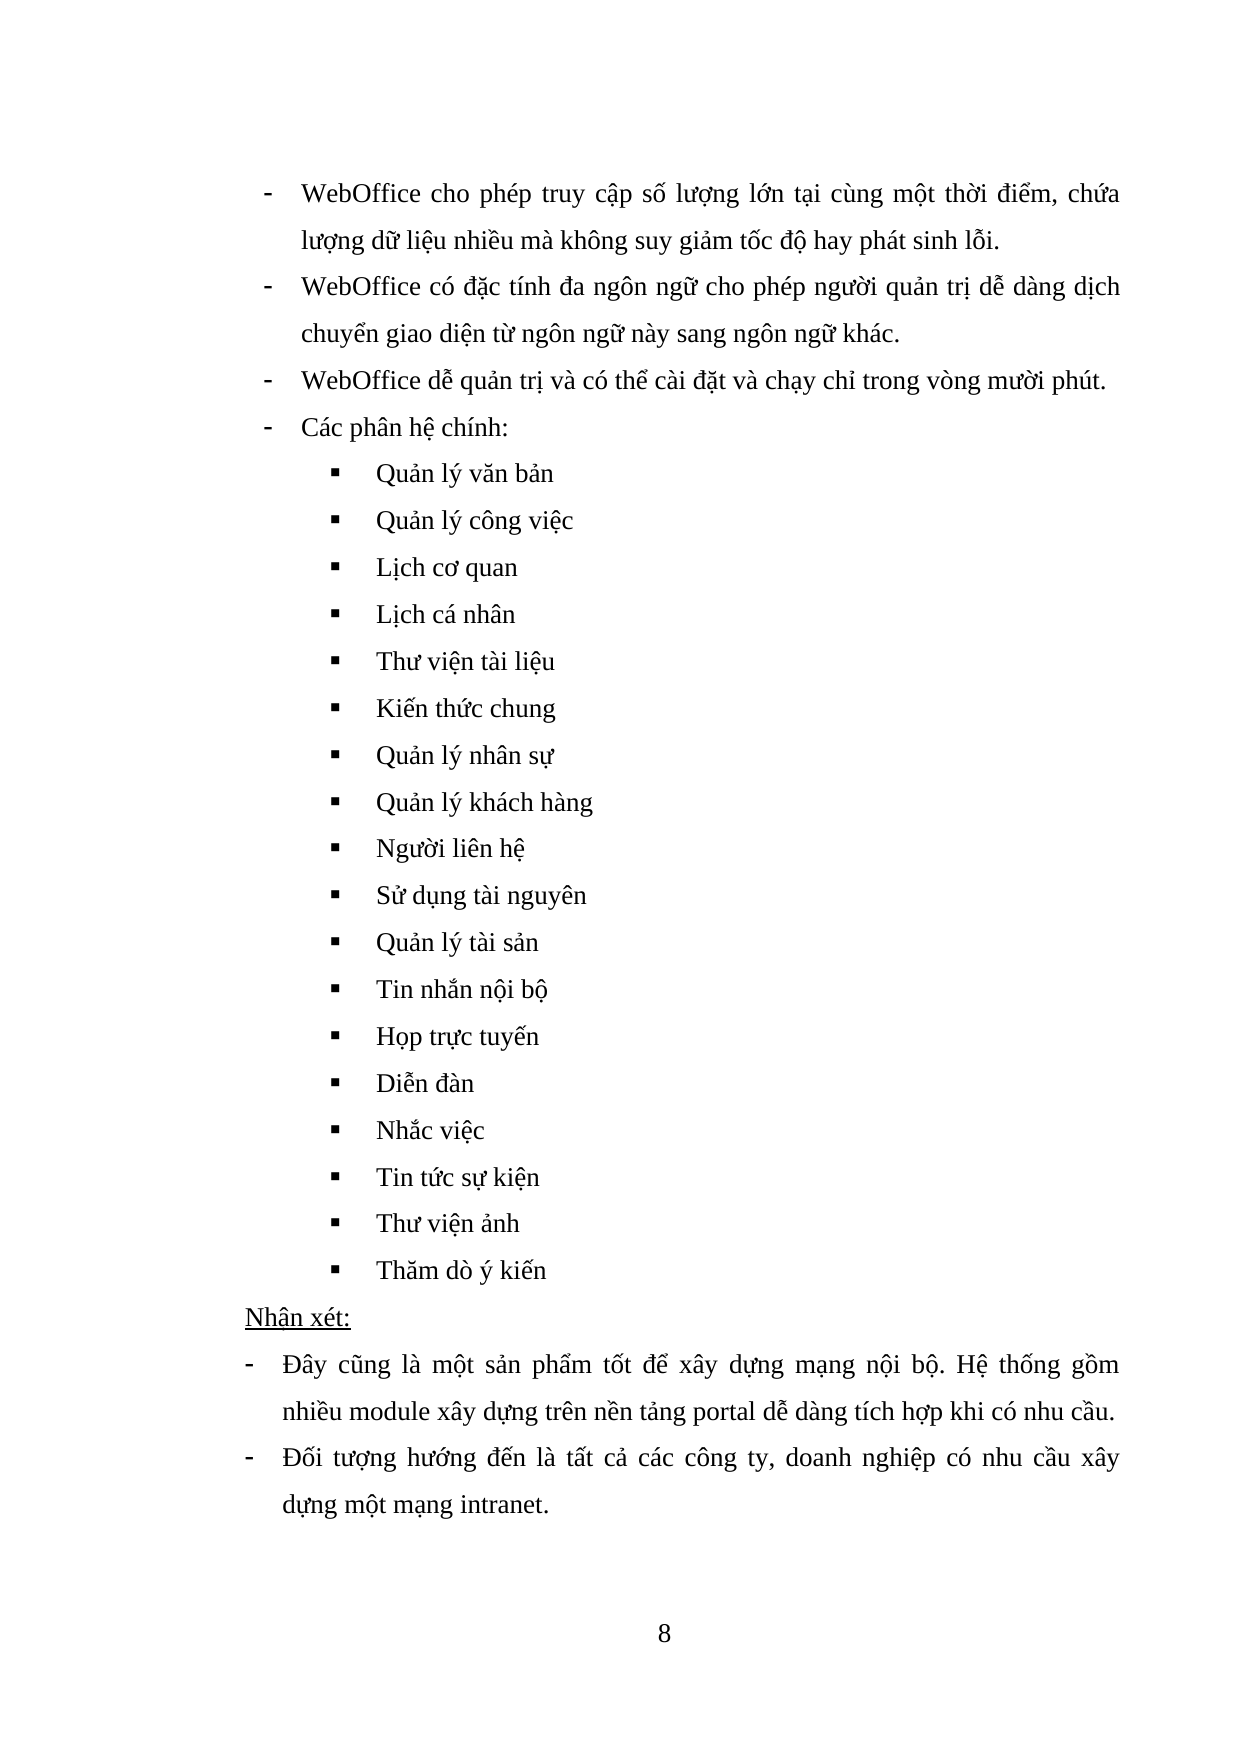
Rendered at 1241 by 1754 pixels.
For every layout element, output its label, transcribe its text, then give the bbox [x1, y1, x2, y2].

list Quản lý văn bản [329, 458, 1122, 489]
list Kiến thức chung [329, 692, 1122, 723]
list WebOffice cho phép truy cập số lượng lớn tại cùng một thời điểm, chứa lượng dữ liệu nhiều mà không suy giảm tốc độ hay phát sinh lỗi. [263, 177, 1122, 255]
list Đây cũng là một sản phẩm tốt để xây dựng mạng nội bộ. Hệ thống gồm nhiều module xây dựng trên nền tảng portal dễ dàng tích hợp khi có nhu cầu. [244, 1348, 1122, 1426]
list Thư viện tài liệu [329, 645, 1122, 676]
list Tin tức sự kiện [329, 1161, 1122, 1192]
list Người liên hệ [329, 833, 1122, 864]
list Họp trực tuyến [329, 1020, 1122, 1051]
list WebOffice dễ quản trị và có thể cài đặt và chạy chỉ trong vòng mười phút. [263, 364, 1122, 395]
list Nhắc việc [329, 1114, 1122, 1145]
list Tin nhắn nội bộ [329, 973, 1122, 1004]
list Quản lý công việc [329, 504, 1122, 536]
list Lịch cá nhân [329, 598, 1122, 629]
list Diễn đàn [329, 1067, 1122, 1098]
list WebOffice có đặc tính đa ngôn ngữ cho phép người quản trị dễ dàng dịch chuyển giao diện từ ngôn ngữ này sang ngôn ngữ khác. [263, 270, 1122, 348]
list Quản lý khách hàng [329, 786, 1122, 817]
list Các phân hệ chính: [263, 411, 1122, 442]
list Lịch cơ quan [329, 551, 1122, 583]
text Nhận xét: [207, 1301, 1122, 1332]
list Quản lý tài sản [329, 926, 1122, 958]
list Thư viện ảnh [329, 1208, 1122, 1239]
list Sử dụng tài nguyên [329, 879, 1122, 911]
list Quản lý nhân sự [329, 739, 1122, 770]
list Thăm dò ý kiến [329, 1254, 1122, 1286]
list Đối tượng hướng đến là tất cả các công ty, doanh nghiệp có nhu cầu xây dựng một mạng intranet. [244, 1441, 1122, 1519]
